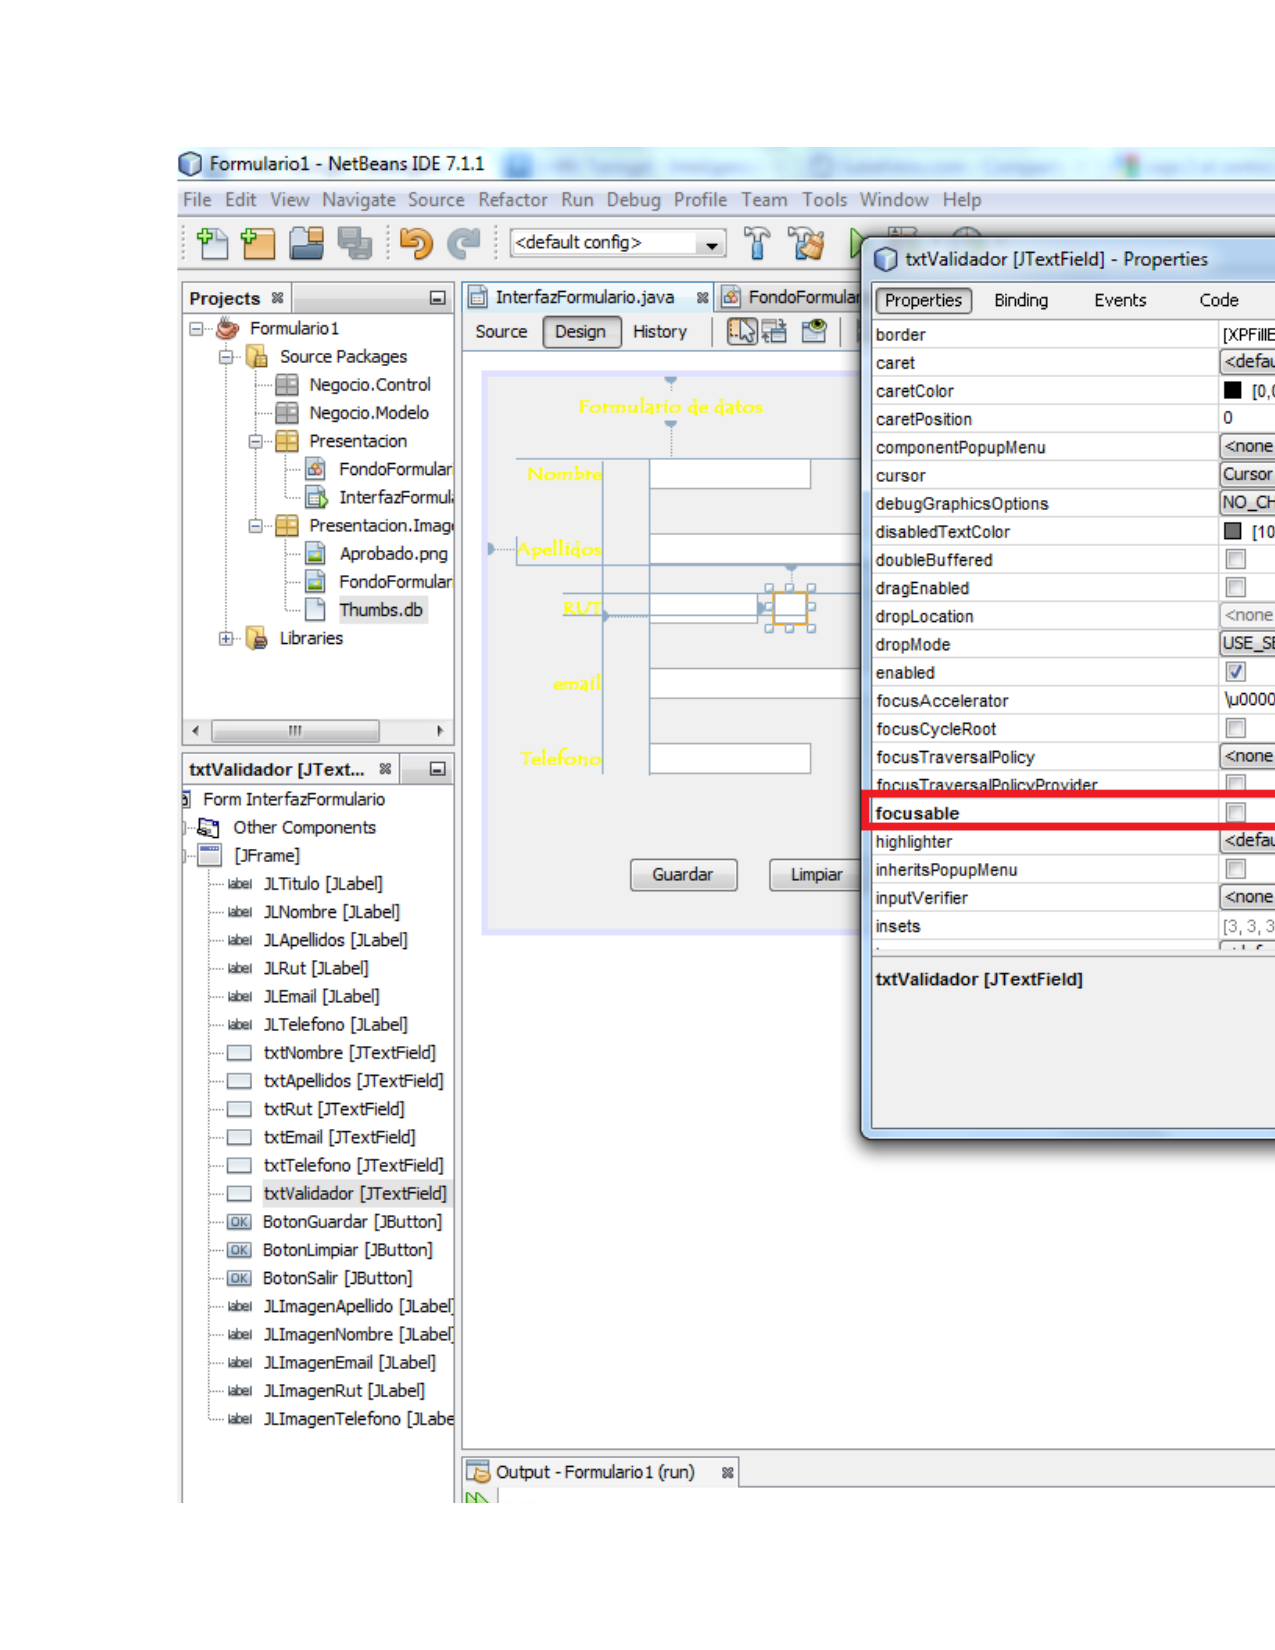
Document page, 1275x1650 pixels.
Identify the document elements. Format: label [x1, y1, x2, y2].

picture [177, 147, 1275, 1503]
